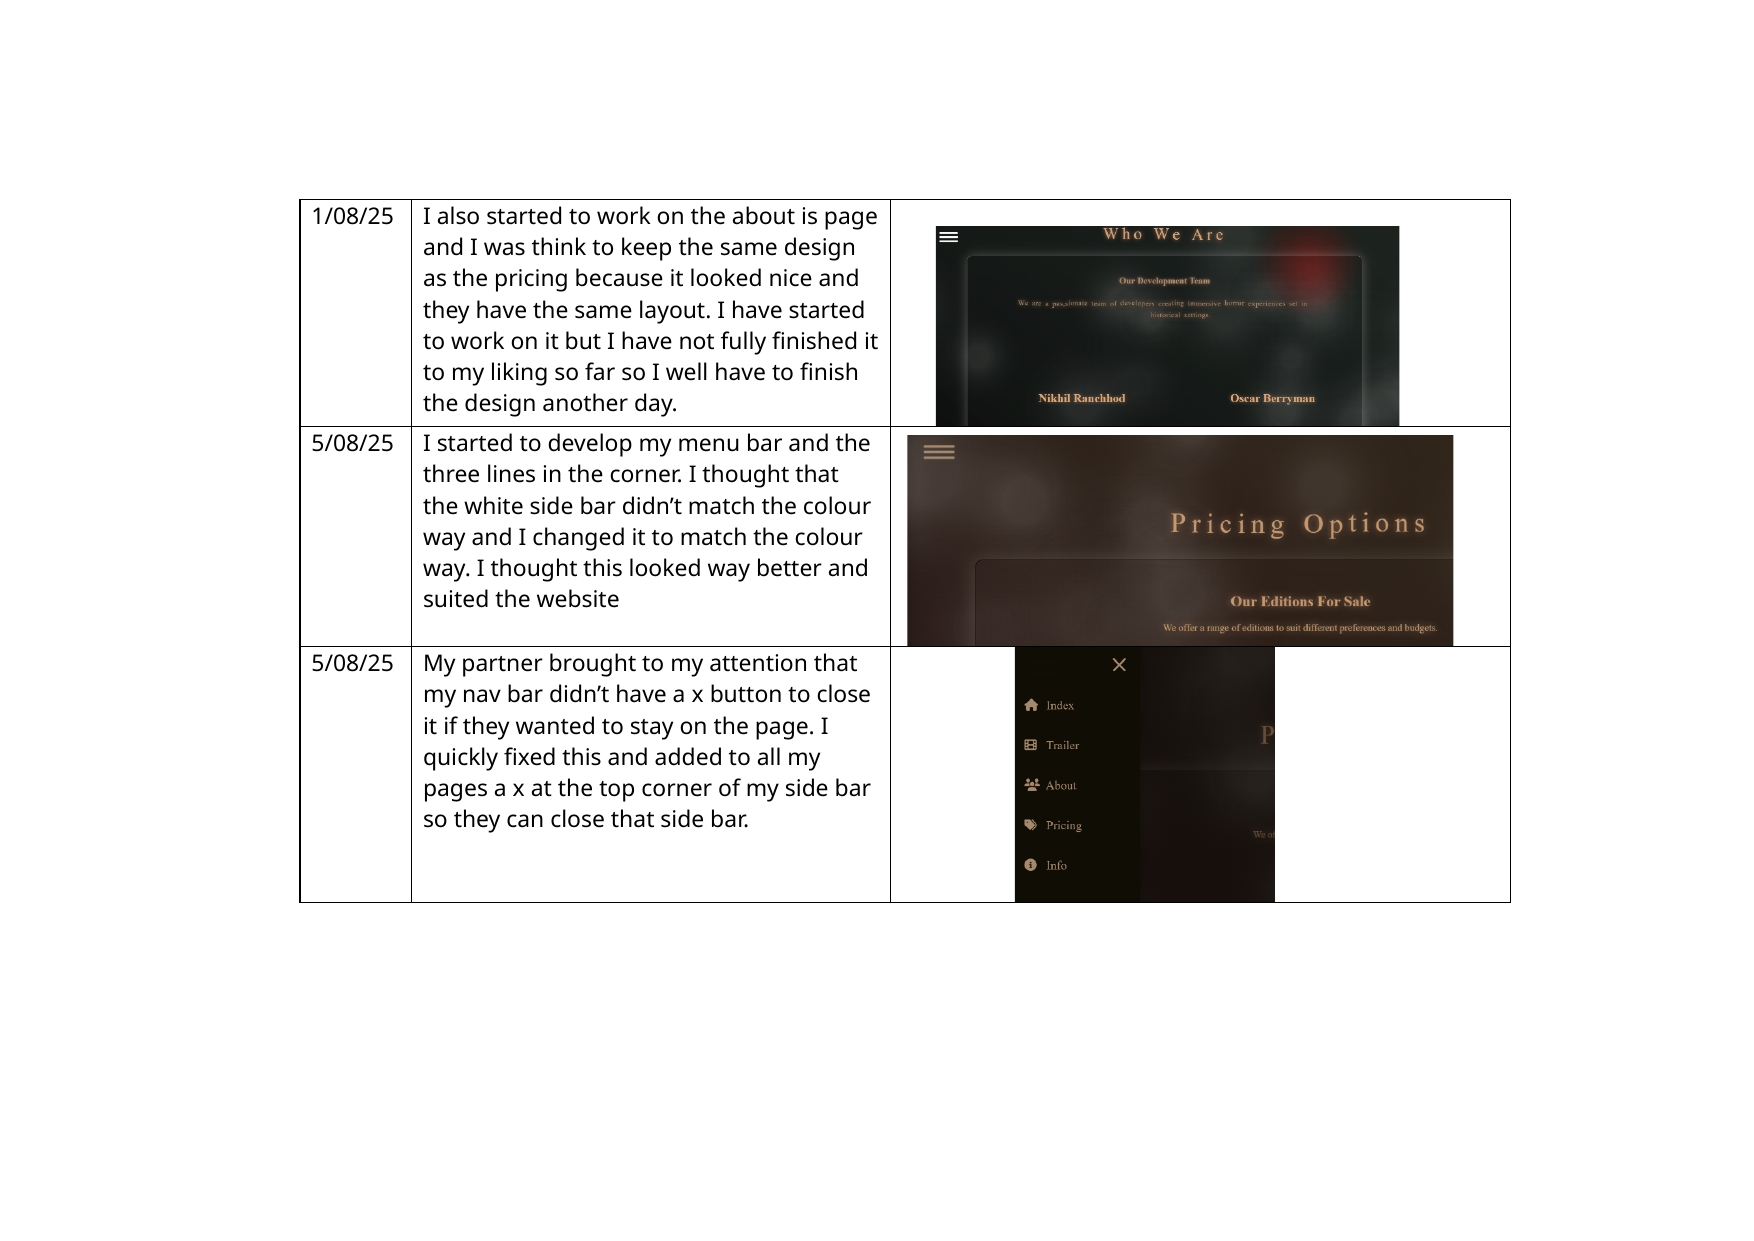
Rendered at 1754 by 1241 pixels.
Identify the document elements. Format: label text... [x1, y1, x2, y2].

picture [1014, 647, 1275, 902]
table_cell My partner brought to my attention that my nav bar didn’t have a x button to close it if they wanted to stay on the page. I quickly fixed this and added to all my pages a x at the top corner of my side bar so they can close that side bar. [412, 647, 890, 902]
table_cell 1/08/25 [301, 200, 411, 426]
picture [907, 435, 1454, 646]
table_cell [891, 427, 1510, 646]
table_cell [891, 200, 1510, 426]
table_cell I also started to work on the about is page and I was think to keep the same design as the pricing because it looked nice and they have the same layout. I have started to work on it but I have not fully finished it to my liking so far so I well have to finish the design another day. [412, 200, 890, 426]
table_cell [891, 647, 1014, 902]
picture [935, 226, 1400, 426]
table_cell I started to develop my menu bar and the three lines in the corner. I thought that the white side bar didn’t match the colour way and I changed it to match the colour way. I thought this looked way better and suited the website [412, 427, 890, 646]
table_cell [1275, 647, 1510, 902]
table_cell 5/08/25 [301, 427, 411, 646]
table_cell 5/08/25 [301, 647, 411, 902]
